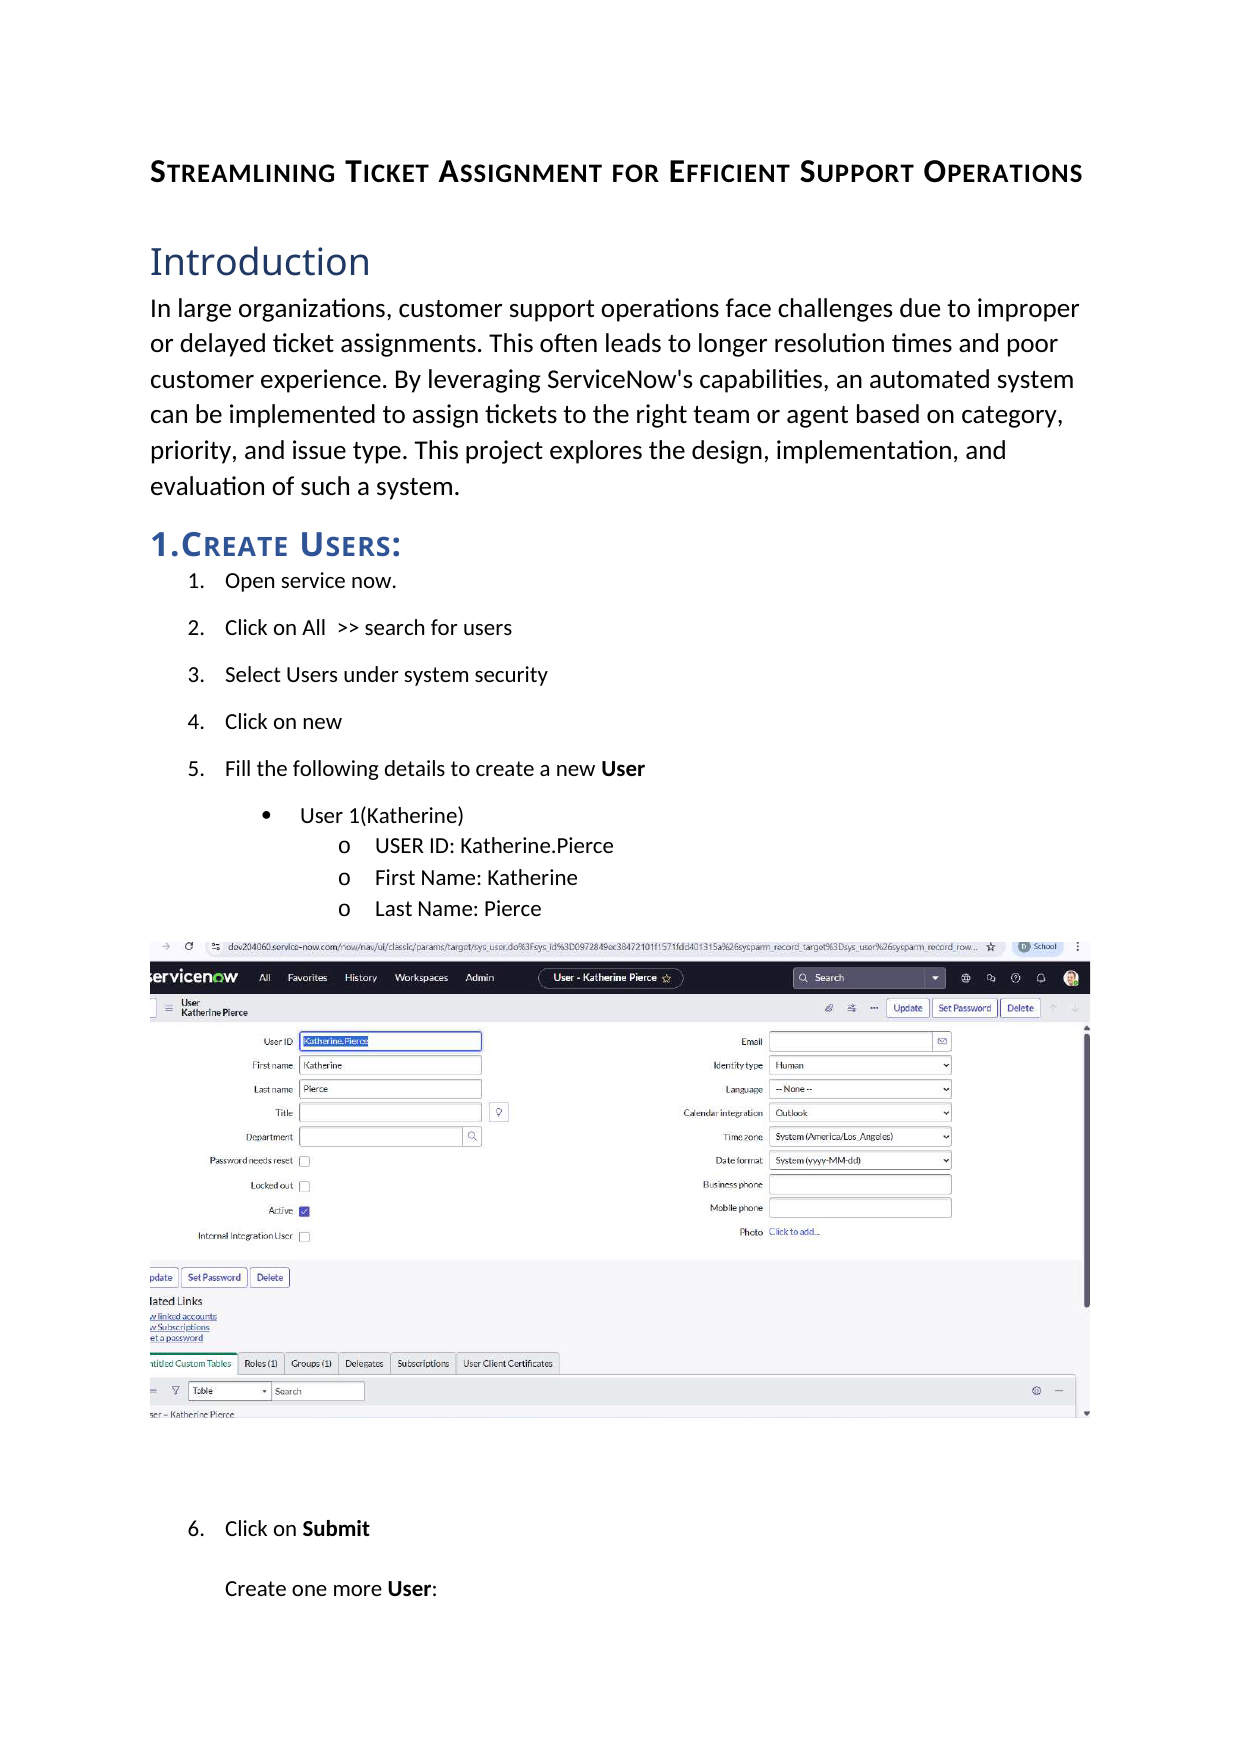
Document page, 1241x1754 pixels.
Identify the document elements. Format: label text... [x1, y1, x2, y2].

list Open service now. [187, 567, 1090, 595]
text In large organizations, customer support operations face challenges due to improper or delayed ticket assignments. This often leads to longer resolution times and poor customer experience. By leveraging ServiceNow's capabilities, an automated system can be implemented to assign tickets to the right team or agent based on category, priority, and issue type. This project explores the design, implementation, and evaluation of such a system. [150, 291, 1090, 502]
list Last Name: Pierce [337, 894, 1090, 923]
list First Name: Katherine [337, 863, 1090, 892]
subtitle Introduction [150, 236, 1090, 287]
list USER ID: Katherine.Pierce [337, 831, 1090, 860]
text Streamlining Ticket Assignment for Efficient Support Operations [150, 150, 1090, 191]
list Click on All >> search for users [187, 613, 1090, 642]
list Click on Submit Create one more User: [187, 1514, 1090, 1602]
subtitle 1.Create Users: [150, 521, 1090, 567]
list Select Users under system security [187, 660, 1090, 688]
picture [150, 942, 1091, 1418]
list User 1(Katherine) [262, 801, 1090, 829]
list Fill the following details to create a new User [187, 754, 1090, 782]
list Click on new [187, 707, 1090, 735]
